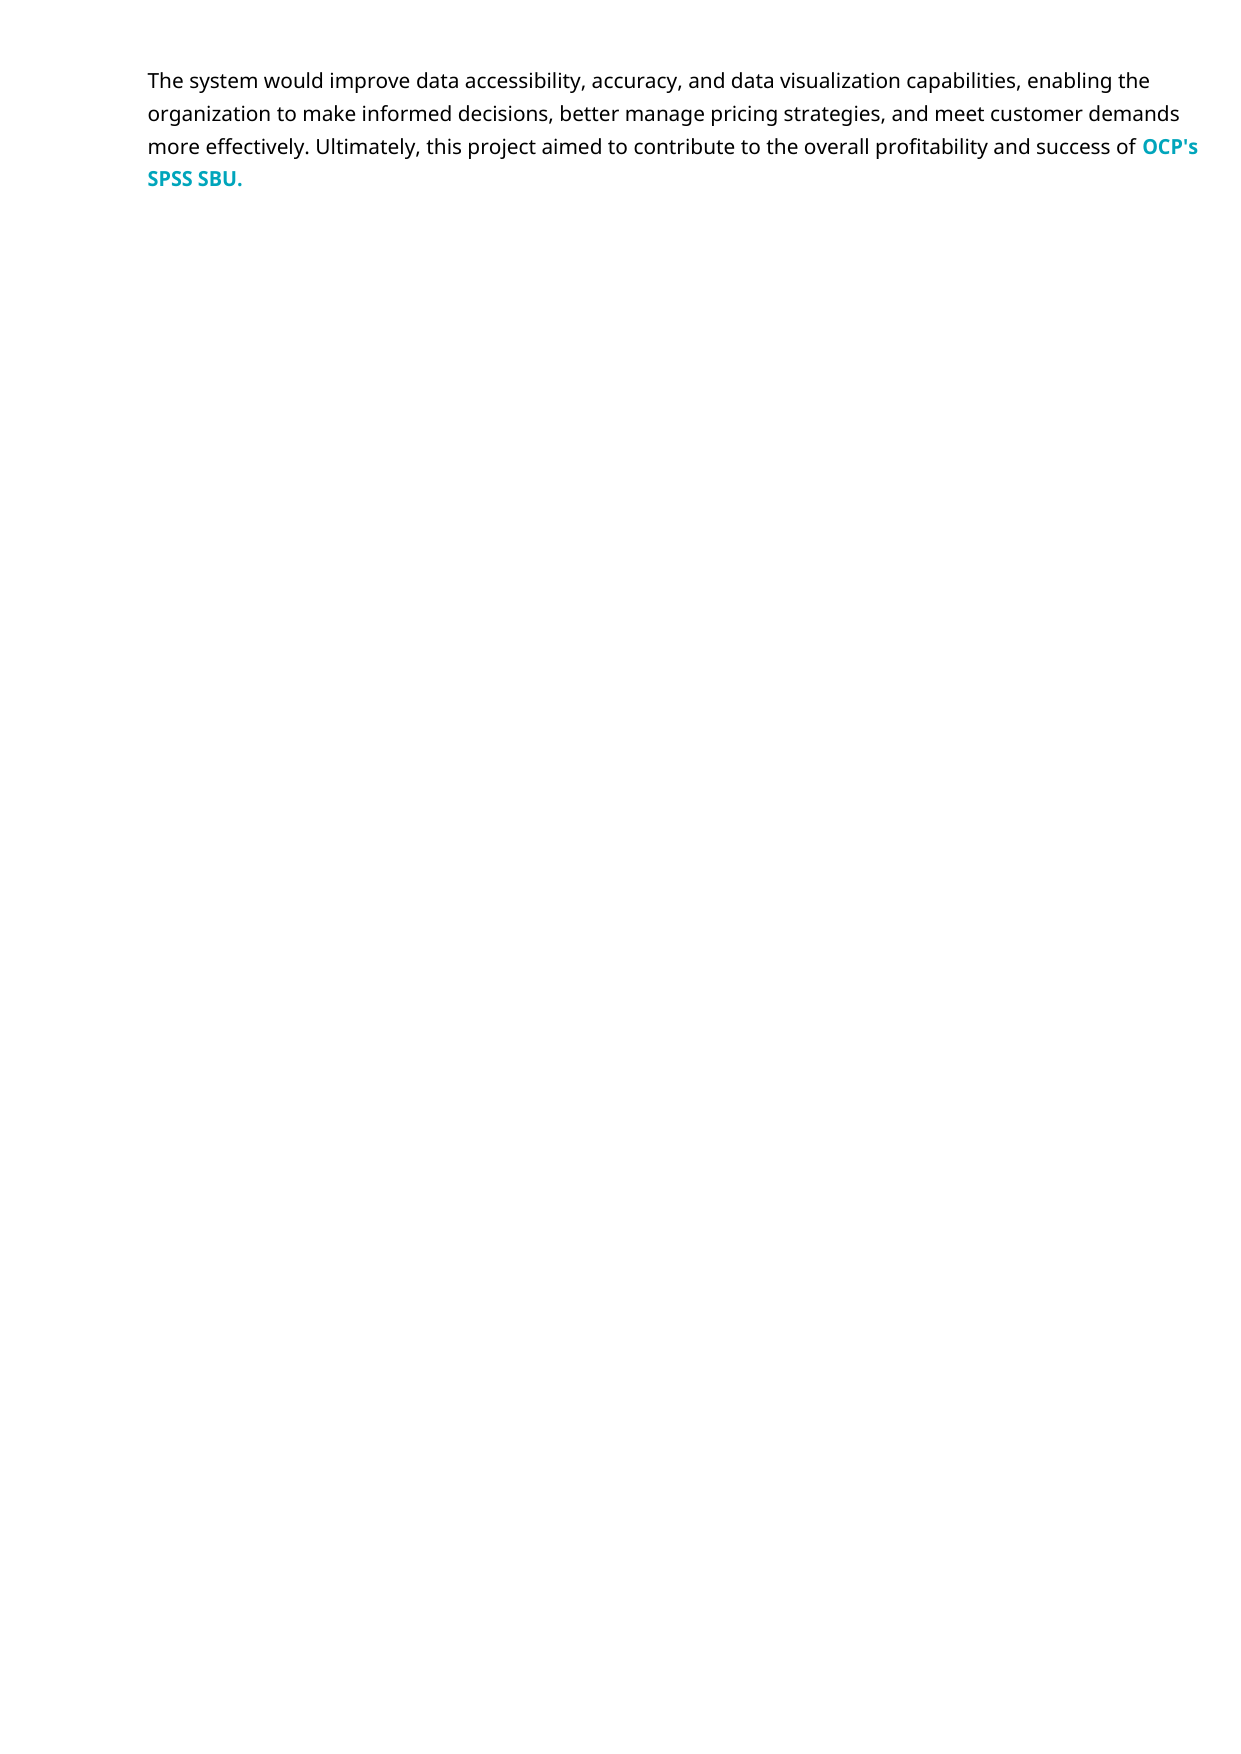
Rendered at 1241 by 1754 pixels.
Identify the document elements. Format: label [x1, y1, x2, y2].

text [147, 67, 1207, 193]
